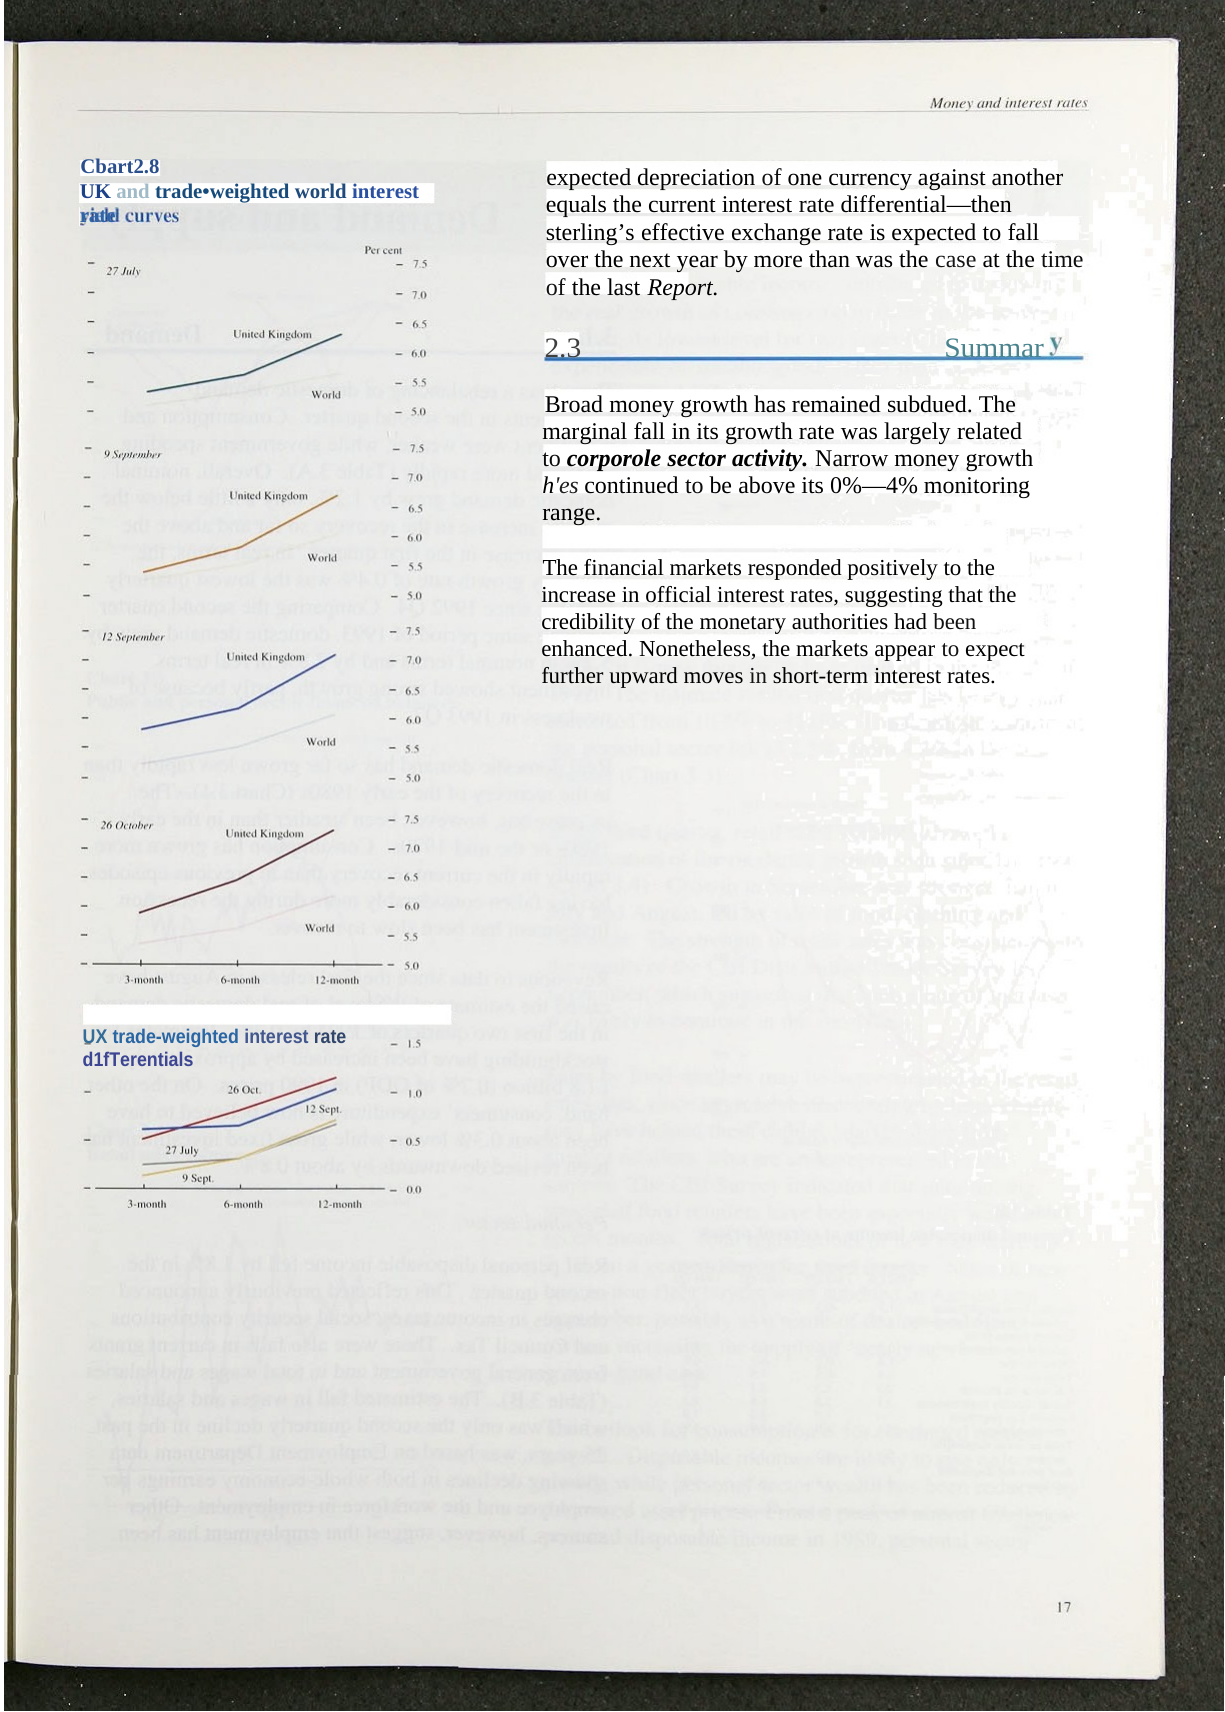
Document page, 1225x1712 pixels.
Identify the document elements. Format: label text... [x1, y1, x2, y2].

text The financial markets responded positively to the increase in official interest rates, suggesting that the credibility of the monetary authorities had been enhanced. Nonetheless, the markets appear to expect further upward moves in short-term interest rates. [541, 554, 1041, 688]
text UX trade-weighted interest rate d1fTerentials [82, 1025, 453, 1070]
text Broad money growth has remained subdued. The marginal fall in its growth rate was largely related to corporole sector activity. Narrow money growth h'es continued to be above its 0%—4% monitoring range. [542, 391, 1041, 526]
text Cbart2.8 [80, 154, 453, 178]
subtitle 2.3 Summar [544, 331, 1087, 363]
text expected depreciation of one currency against another equals the current interest rate differential—then sterling’s effective exchange rate is expected to fall over the next year by more than was the case at the time of the last Report. [546, 163, 1087, 301]
picture [4, 0, 1225, 1711]
text UK and trade•weighted world interest rate [79, 179, 453, 227]
